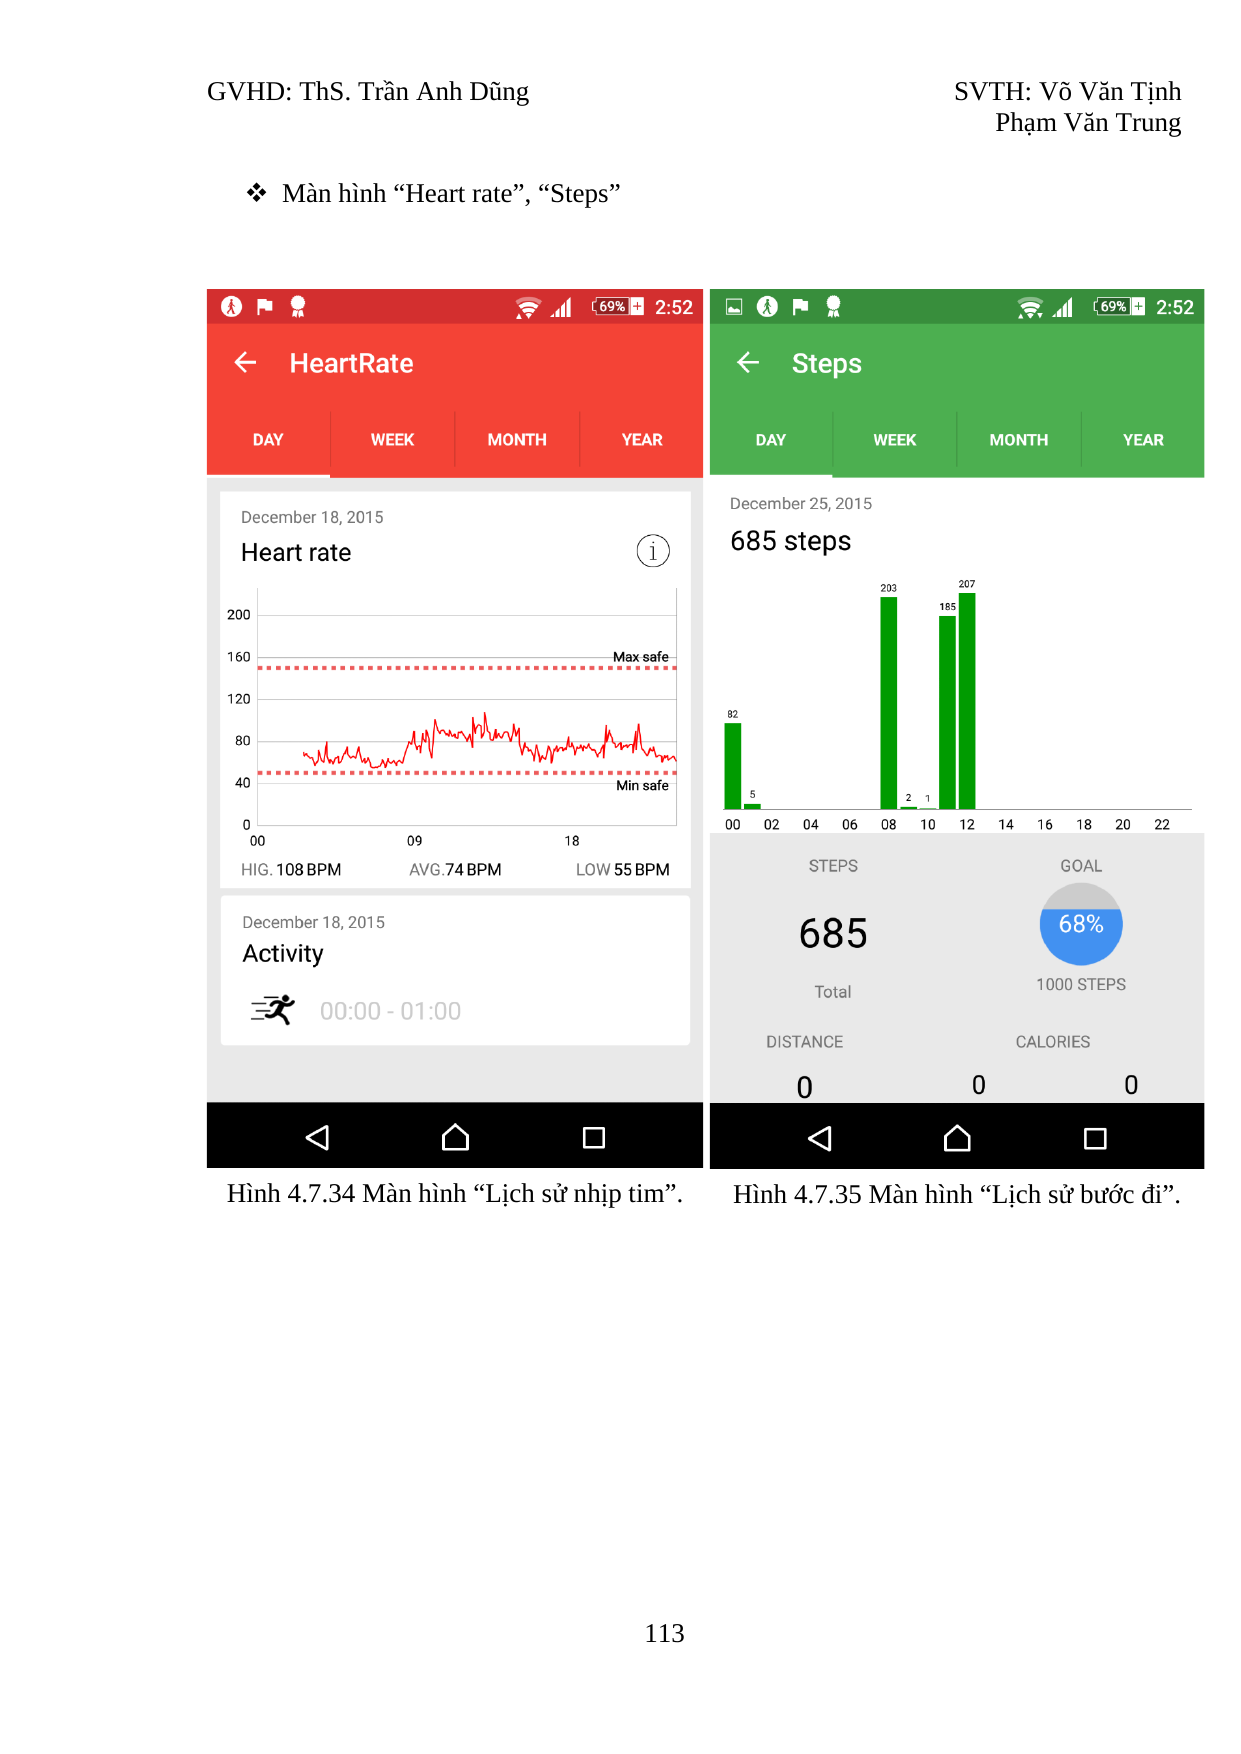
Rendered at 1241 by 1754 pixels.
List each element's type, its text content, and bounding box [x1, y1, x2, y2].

list Màn hình “Heart rate”, “Steps” [244, 177, 1122, 208]
picture [709, 289, 1205, 1169]
picture [206, 289, 704, 1168]
